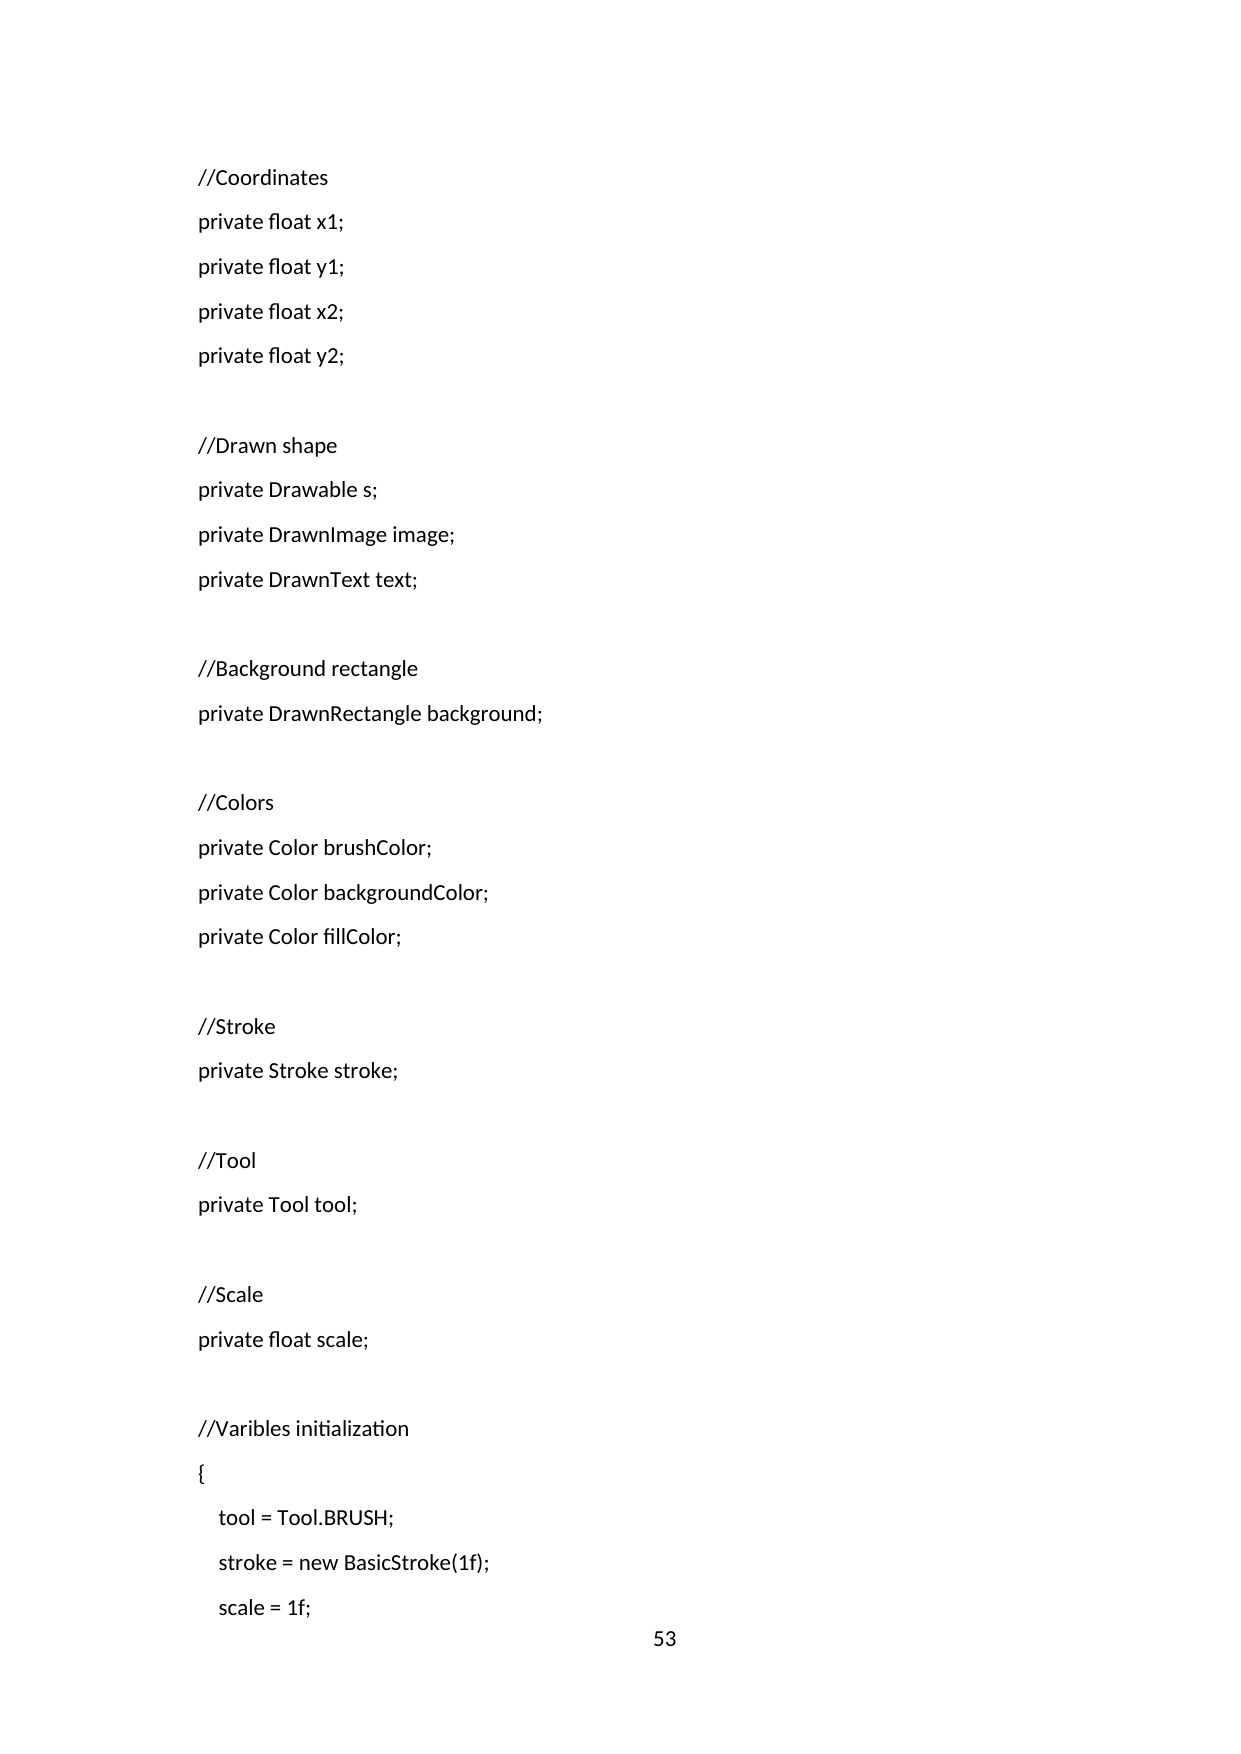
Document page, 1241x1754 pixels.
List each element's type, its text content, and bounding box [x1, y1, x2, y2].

text //Stroke [177, 1012, 1152, 1040]
text //Background rectangle [177, 654, 1152, 682]
text private DrawnText text; [177, 565, 1152, 593]
text //Drawn shape [177, 431, 1152, 459]
text private float y2; [177, 342, 1152, 369]
text private Color backgroundColor; [177, 878, 1152, 906]
text tool = Tool.BRUSH; [177, 1503, 1152, 1531]
text //Colors [177, 788, 1152, 816]
text //Varibles initialization [177, 1414, 1152, 1442]
text private Stroke stroke; [177, 1057, 1152, 1084]
text private Color brushColor; [177, 833, 1152, 861]
text scale = 1f; [177, 1593, 1152, 1621]
text //Coordinates [177, 163, 1152, 191]
text private float x1; [177, 207, 1152, 236]
text private DrawnImage image; [177, 520, 1152, 548]
text private float x2; [177, 297, 1152, 325]
text stroke = new BasicStroke(1f); [177, 1548, 1152, 1576]
text private Color fillColor; [177, 922, 1152, 951]
text //Scale [177, 1280, 1152, 1308]
text private Drawable s; [177, 476, 1152, 504]
text private float y1; [177, 252, 1152, 280]
text private DrawnRectangle background; [177, 699, 1152, 727]
text private float scale; [177, 1325, 1152, 1353]
text { [177, 1459, 1152, 1487]
text private Tool tool; [177, 1191, 1152, 1219]
text //Tool [177, 1146, 1152, 1174]
